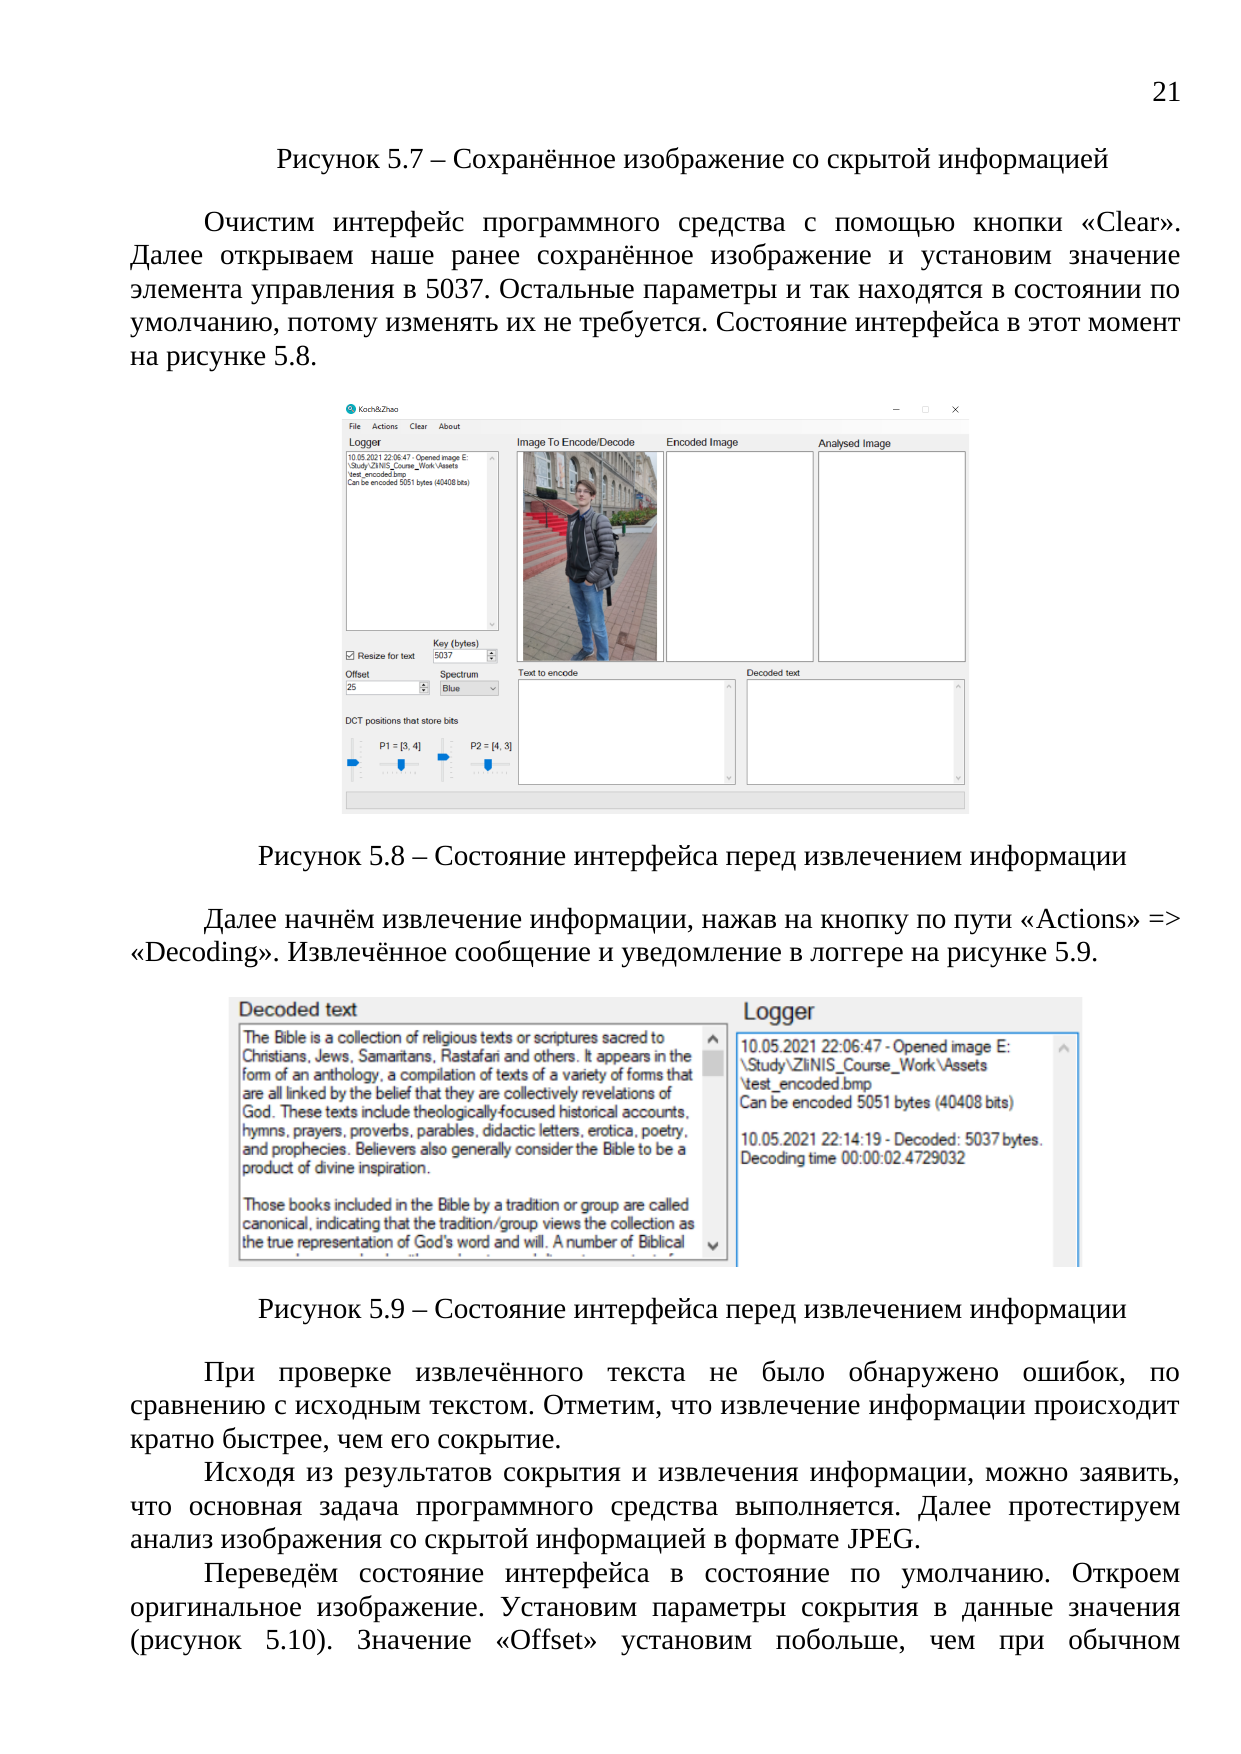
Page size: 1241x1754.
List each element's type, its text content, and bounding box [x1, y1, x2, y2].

picture [228, 997, 1083, 1267]
subtitle Рисунок 5.7 – Сохранённое изображение со скрытой информацией [130, 141, 1181, 174]
text Очистим интерфейс программного средства с помощью кнопки «Clear». Далее открываем наше ранее сохранённое изображение и установим значение элемента управления в 5037. Остальные параметры и так находятся в состоянии по умолчанию, потому изменять их не требуется. Состояние интерфейса в этот момент на рисунке 5.8. [130, 204, 1181, 371]
picture [341, 400, 970, 814]
text При проверке извлечённого текста не было обнаружено ошибок, по сравнению с исходным текстом. Отметим, что извлечение информации происходит кратно быстрее, чем его сокрытие. [130, 1354, 1181, 1454]
subtitle Рисунок 5.9 – Состояние интерфейса перед извлечением информации [130, 1291, 1181, 1325]
text Исходя из результатов сокрытия и извлечения информации, можно заявить, что основная задача программного средства выполняется. Далее протестируем анализ изображения со скрытой информацией в формате JPEG. [130, 1454, 1181, 1555]
subtitle Рисунок 5.8 – Состояние интерфейса перед извлечением информации [130, 838, 1181, 872]
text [130, 1555, 1181, 1656]
text Далее начнём извлечение информации, нажав на кнопку по пути «Actions» => «Decoding». Извлечённое сообщение и уведомление в логгере на рисунке 5.9. [130, 901, 1181, 968]
